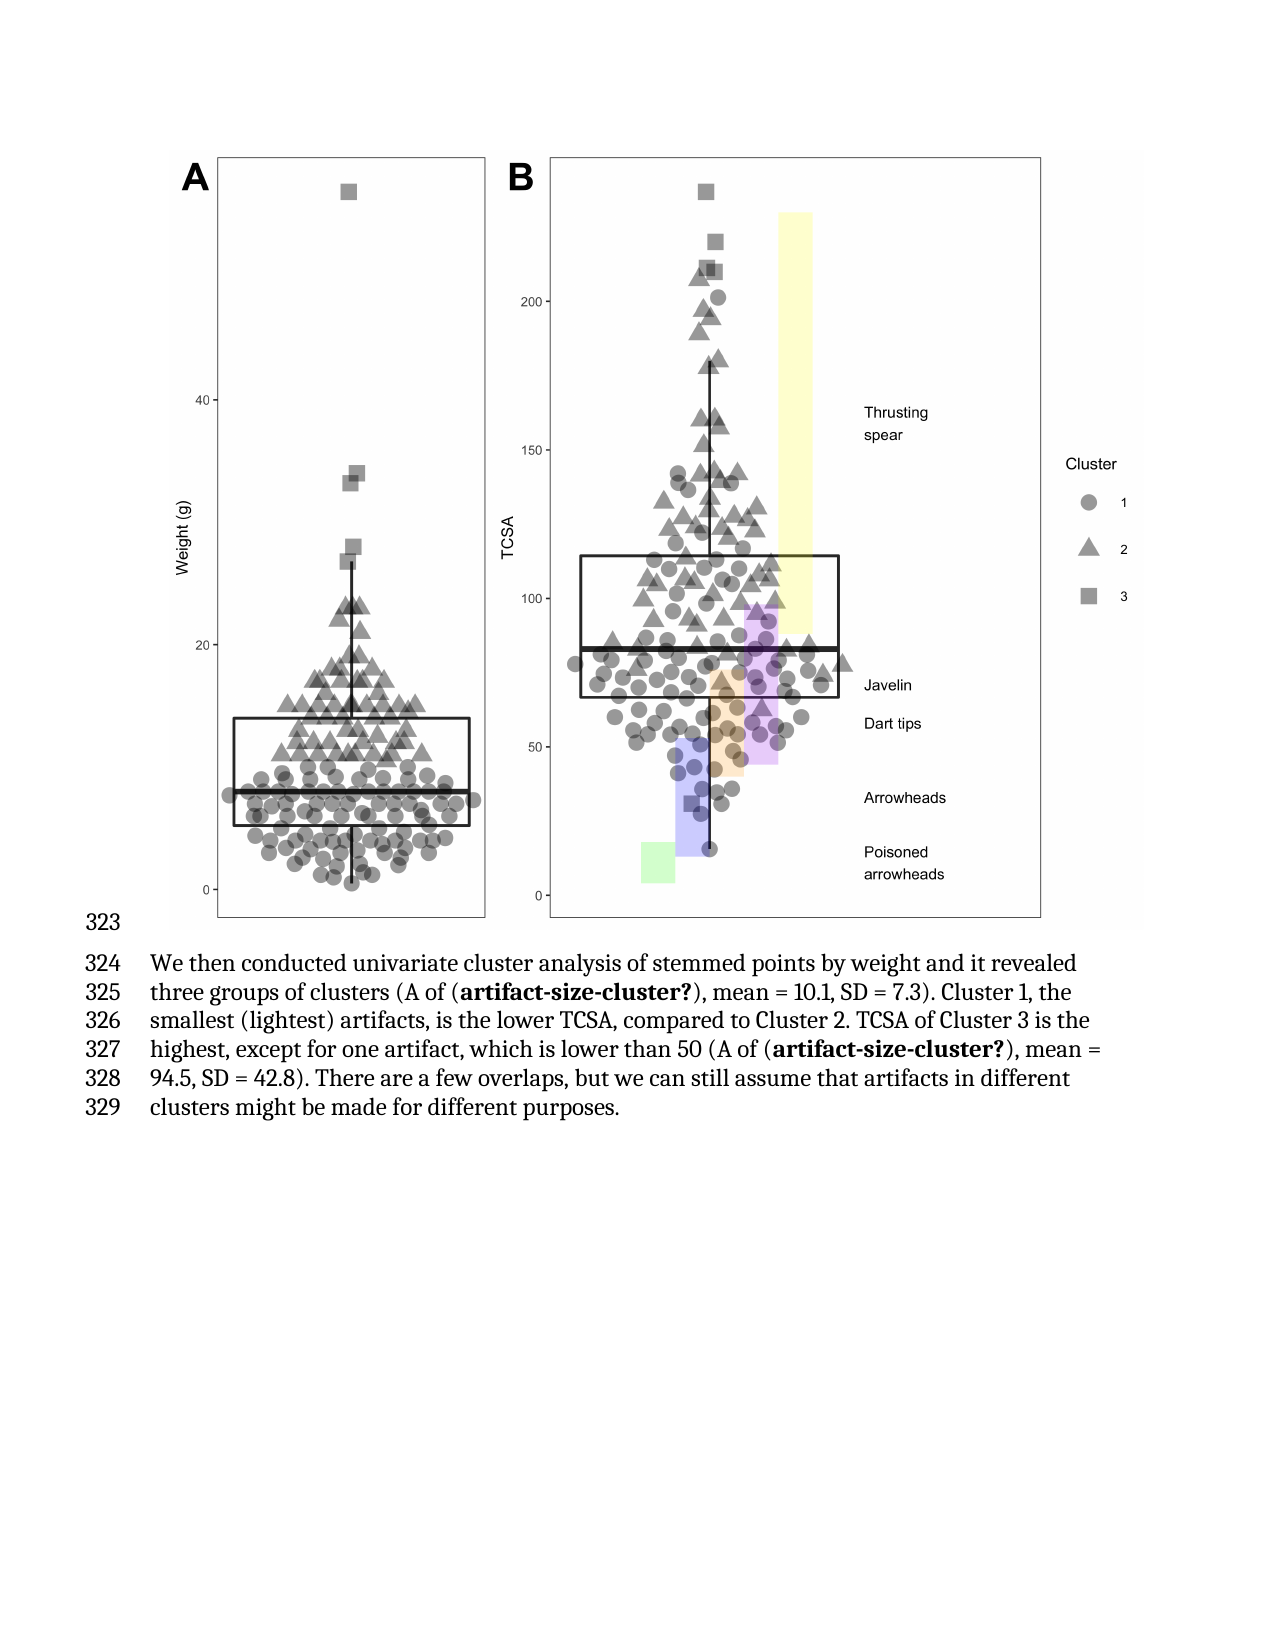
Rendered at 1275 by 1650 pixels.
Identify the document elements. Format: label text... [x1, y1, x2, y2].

picture [168, 150, 1144, 930]
text We then conducted univariate cluster analysis of stemmed points by weight and it revealed three groups of clusters (A of (artifact-size-cluster?), mean = 10.1, SD = 7.3). Cluster 1, the smallest (lightest) artifacts, is the lower TCSA, compared to Cluster 2. TCSA of Cluster 3 is the highest, except for one artifact, which is lower than 50 (A of (artifact-size-cluster?), mean = 94.5, SD = 42.8). There are a few overlaps, but we can still assume that artifacts in different clusters might be made for different purposes. [150, 949, 1125, 1121]
